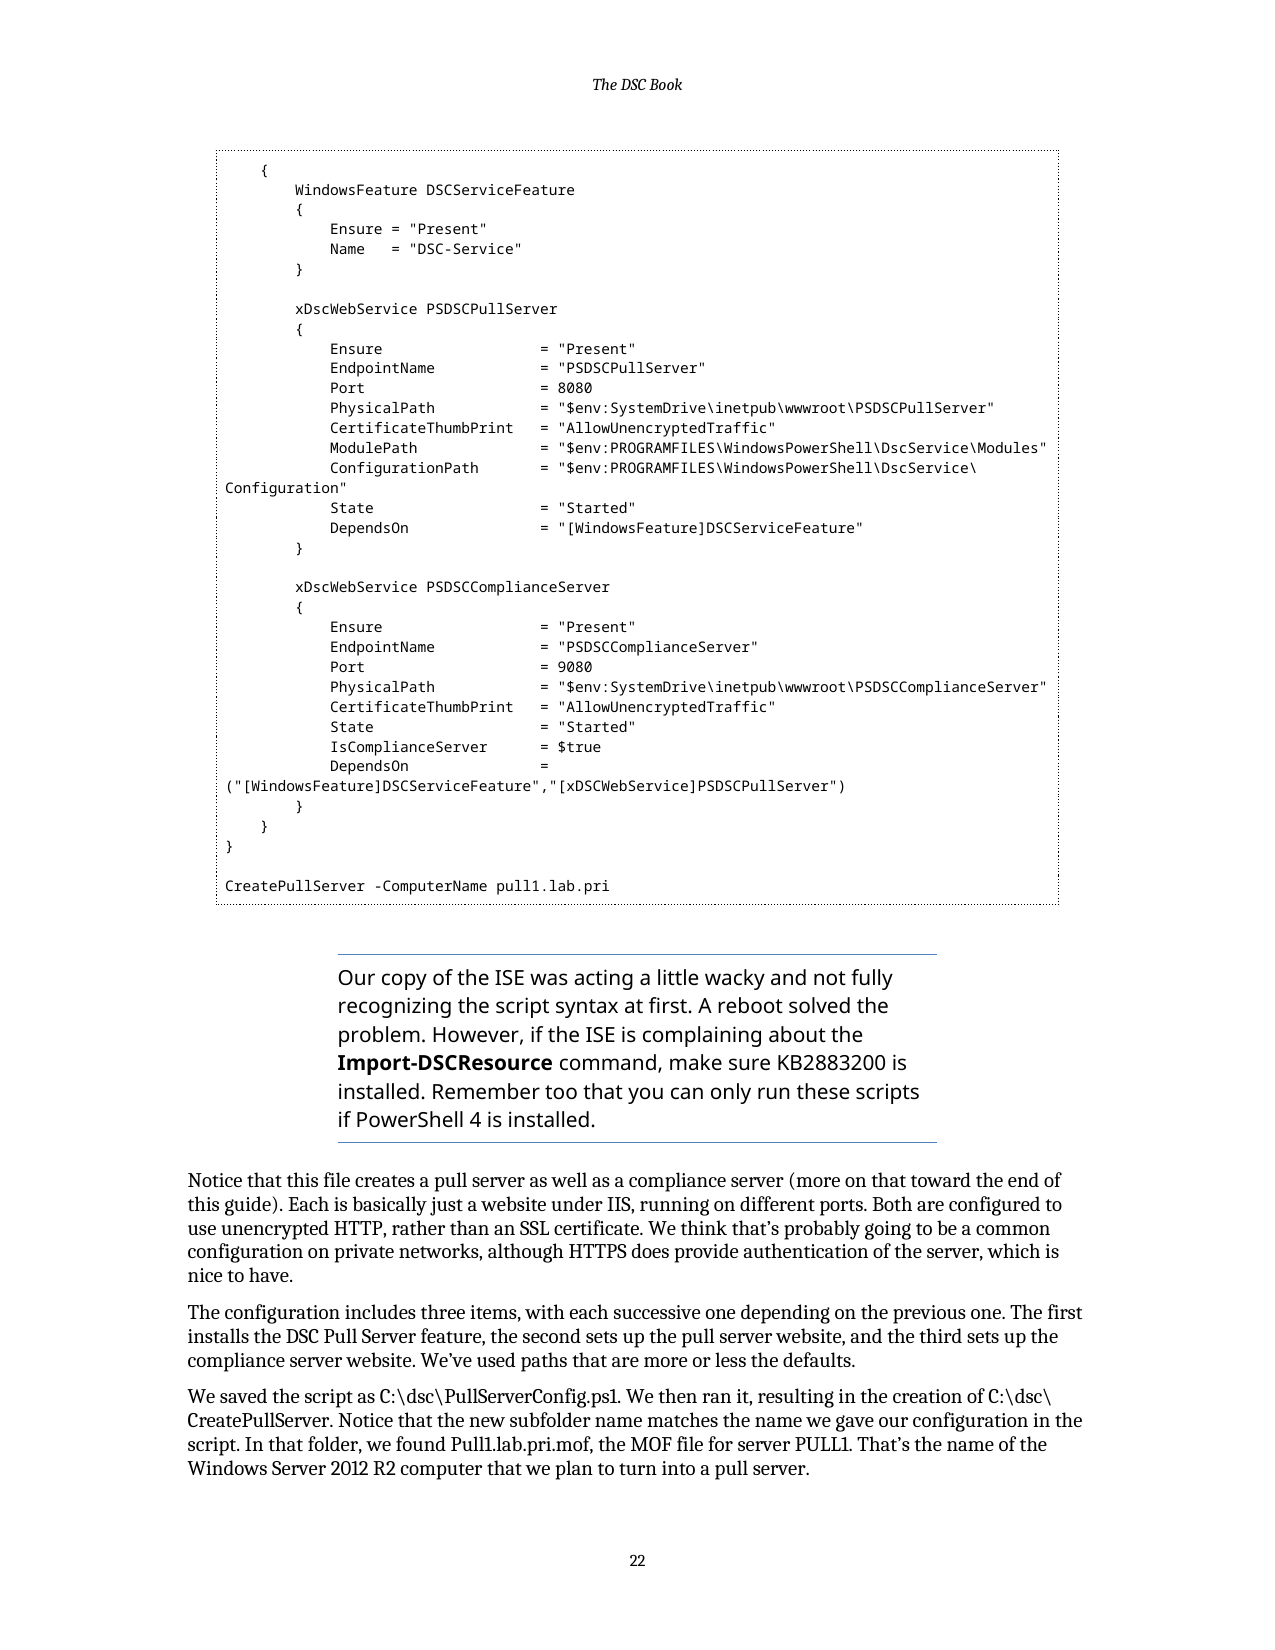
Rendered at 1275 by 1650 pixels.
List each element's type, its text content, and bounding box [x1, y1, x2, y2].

text Our copy of the ISE was acting a little wacky and not fully recognizing the script syntax at first. A reboot solved the problem. However, if the ISE is complaining about the Import-DSCResource command, make sure KB2883200 is installed. Remember too that you can only run these scripts if PowerShell 4 is installed. [337, 955, 937, 1143]
text Name = "DSC-Service" [216, 229, 1059, 249]
text { [216, 309, 1059, 329]
text Ensure = "Present" [216, 608, 1059, 627]
text WindowsFeature DSCServiceFeature [216, 170, 1059, 190]
text State = "Started" [216, 707, 1059, 727]
text { [216, 150, 1059, 170]
text { [216, 190, 1059, 210]
text We saved the script as C:\dsc\PullServerConfig.ps1. We then ran it, resulting in the creation of C:\dsc\CreatePullServer. Notice that the new subfolder name matches the name we gave our configuration in the script. In that folder, we found Pull1.lab.pri.mof, the MOF file for server PULL1. That’s the name of the Windows Server 2012 R2 computer that we plan to turn into a pull server. [187, 1385, 1087, 1481]
text xDscWebService PSDSCComplianceServer [216, 568, 1059, 588]
text Ensure = "Present" [216, 210, 1059, 229]
text EndpointName = "PSDSCComplianceServer" [216, 627, 1059, 647]
text { [216, 588, 1059, 608]
text } [216, 249, 1059, 279]
text IsComplianceServer = $true [216, 727, 1059, 747]
text Ensure = "Present" [216, 329, 1059, 349]
text State = "Started" [216, 488, 1059, 508]
text PhysicalPath = "$env:SystemDrive\inetpub\wwwroot\PSDSCPullServer" [216, 389, 1059, 409]
text } [216, 826, 1059, 856]
text CertificateThumbPrint = "AllowUnencryptedTraffic" [216, 409, 1059, 428]
text CertificateThumbPrint = "AllowUnencryptedTraffic" [216, 687, 1059, 707]
text ModulePath = "$env:PROGRAMFILES\WindowsPowerShell\DscService\Modules" [216, 428, 1059, 448]
text xDscWebService PSDSCPullServer [216, 289, 1059, 309]
text } [216, 528, 1059, 557]
text DependsOn = "[WindowsFeature]DSCServiceFeature" [216, 508, 1059, 528]
text Port = 8080 [216, 369, 1059, 389]
text Notice that this file creates a pull server as well as a compliance server (more on that toward the end of this guide). Each is basically just a website under IIS, running on different ports. Both are configured to use unencrypted HTTP, rather than an SSL certificate. We think that’s probably going to be a common configuration on private networks, although HTTPS does provide authentication of the server, which is nice to have. [187, 1168, 1087, 1288]
text } [216, 807, 1059, 826]
text DependsOn = ("[WindowsFeature]DSCServiceFeature","[xDSCWebService]PSDSCPullServer") [216, 747, 1059, 787]
text ConfigurationPath = "$env:PROGRAMFILES\WindowsPowerShell\DscService\Configuration" [216, 448, 1059, 488]
text The configuration includes three items, with each successive one depending on the previous one. The first installs the DSC Pull Server feature, the second sets up the pull server website, and the third sets up the compliance server website. We’ve used paths that are more or less the defaults. [187, 1301, 1087, 1372]
text PhysicalPath = "$env:SystemDrive\inetpub\wwwroot\PSDSCComplianceServer" [216, 667, 1059, 687]
text EndpointName = "PSDSCPullServer" [216, 349, 1059, 369]
text } [216, 787, 1059, 807]
text CreatePullServer -ComputerName pull1.lab.pri [216, 866, 1059, 905]
text Port = 9080 [216, 647, 1059, 667]
